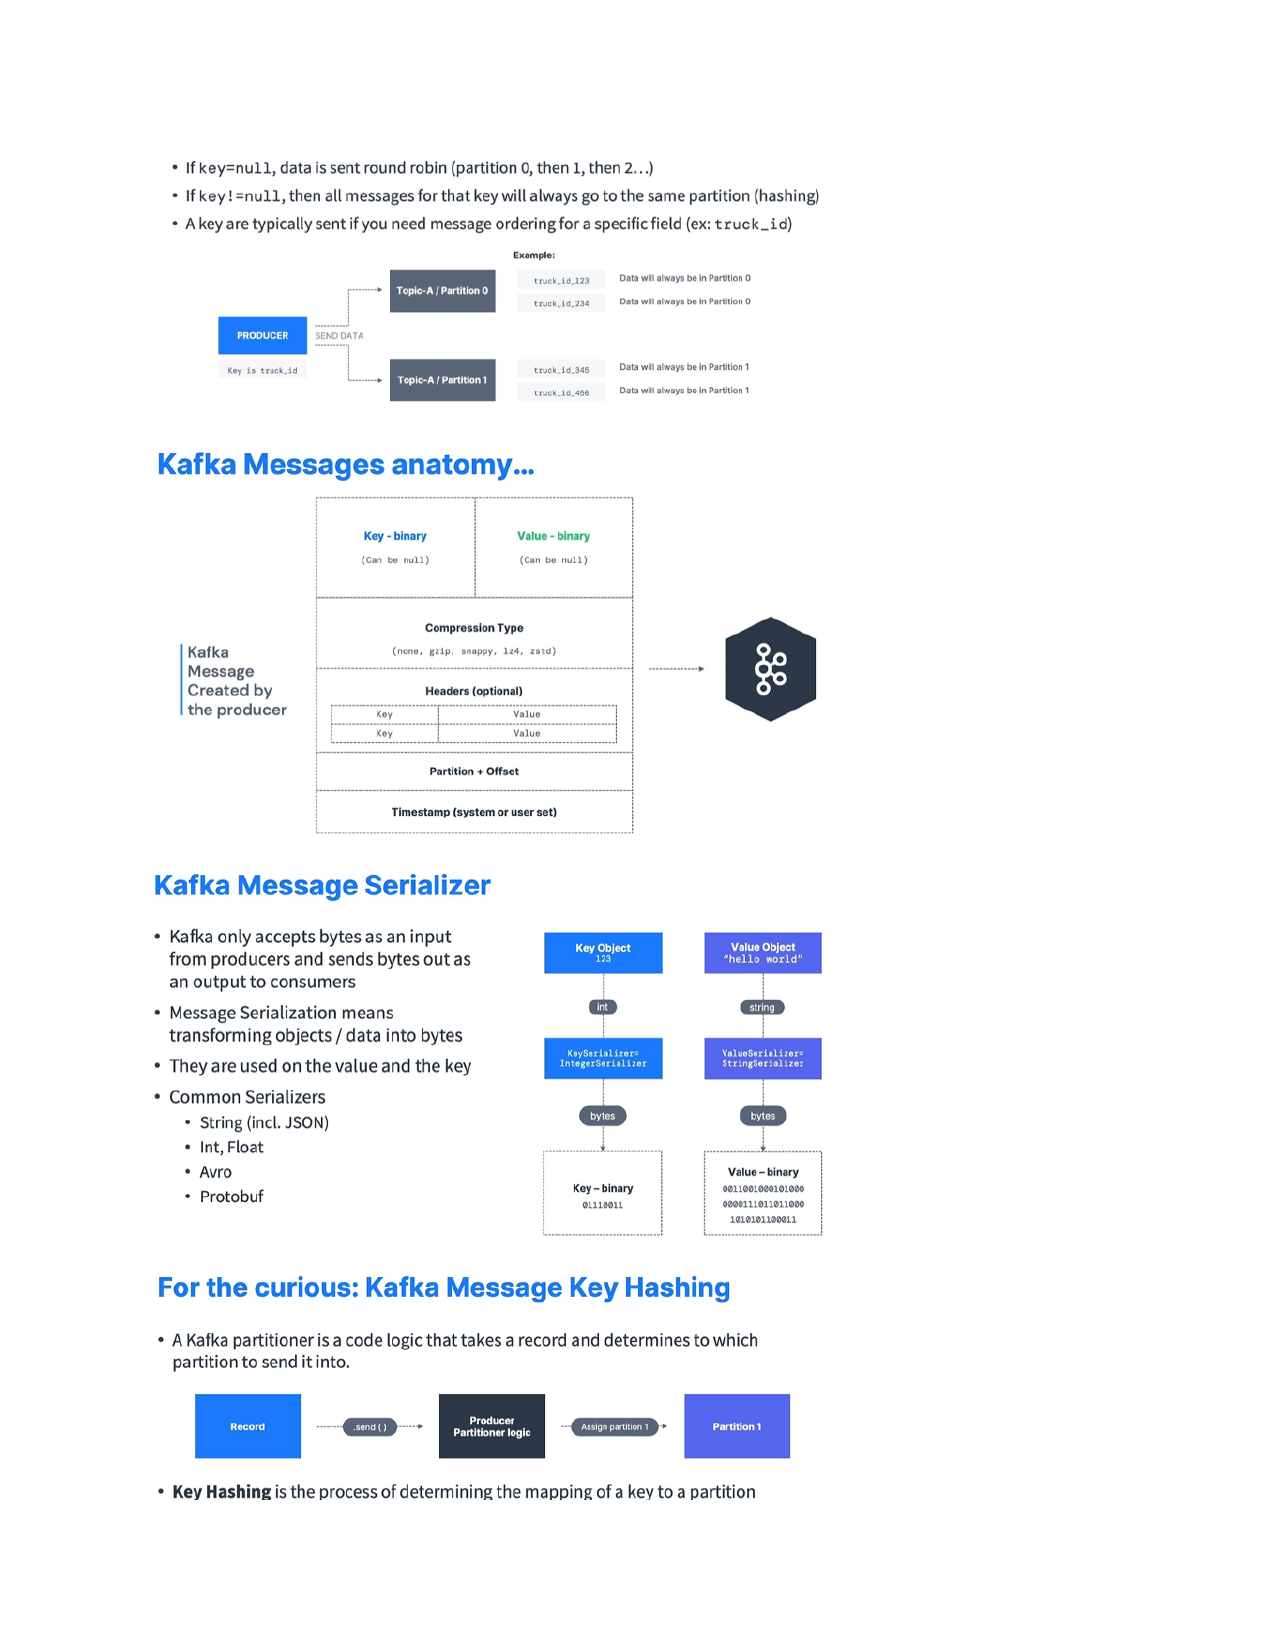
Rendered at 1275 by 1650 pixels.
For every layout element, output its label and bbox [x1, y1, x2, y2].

picture [150, 150, 1074, 1500]
